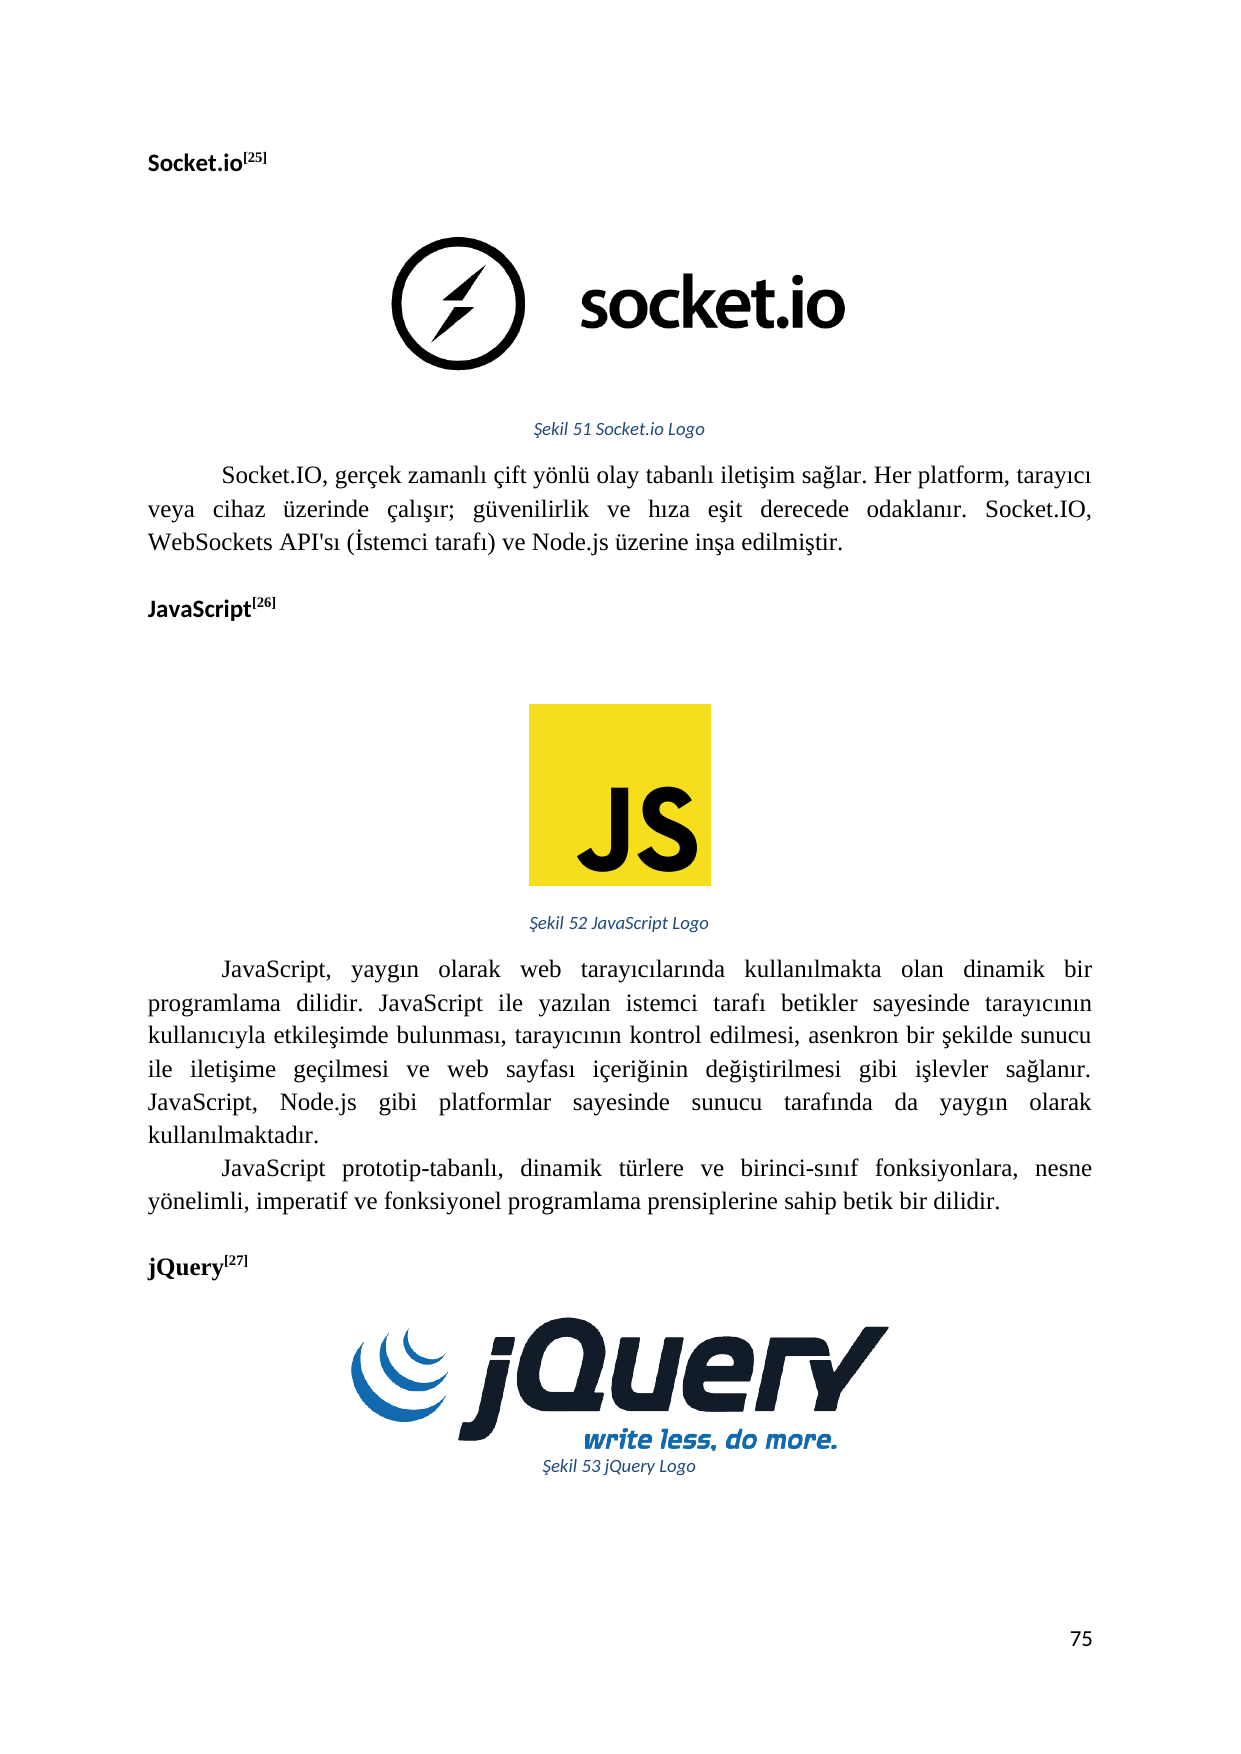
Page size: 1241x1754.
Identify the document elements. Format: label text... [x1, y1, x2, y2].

text Socket.IO, gerçek zamanlı çift yönlü olay tabanlı iletişim sağlar. Her platform, tarayıcı veya cihaz üzerinde çalışır; güvenilirlik ve hıza eşit derecede odaklanır. Socket.IO, WebSockets API'sı (İstemci tarafı) ve Node.js üzerine inşa edilmiştir. [148, 461, 1093, 555]
text Socket.io[25] [148, 148, 1093, 178]
text JavaScript[26] [148, 593, 1093, 623]
picture [529, 704, 711, 886]
picture [355, 203, 885, 392]
text JavaScript, yaygın olarak web tarayıcılarında kullanılmakta olan dinamik bir programlama dilidir. JavaScript ile yazılan istemci tarafı betikler sayesinde tarayıcının kullanıcıyla etkileşimde bulunması, tarayıcının kontrol edilmesi, asenkron bir şekilde sunucu ile iletişime geçilmesi ve web sayfası içeriğinin değiştirilmesi gibi işlevler sağlanır. JavaScript, Node.js gibi platformlar sayesinde sunucu tarafında da yaygın olarak kullanılmaktadır. [148, 954, 1093, 1148]
picture [351, 1317, 889, 1451]
text jQuery[27] [148, 1252, 1093, 1281]
text JavaScript prototip-tabanlı, dinamik türlere ve birinci-sınıf fonksiyonlara, nesne yönelimli, imperatif ve fonksiyonel programlama prensiplerine sahip betik bir dilidir. [148, 1153, 1093, 1214]
